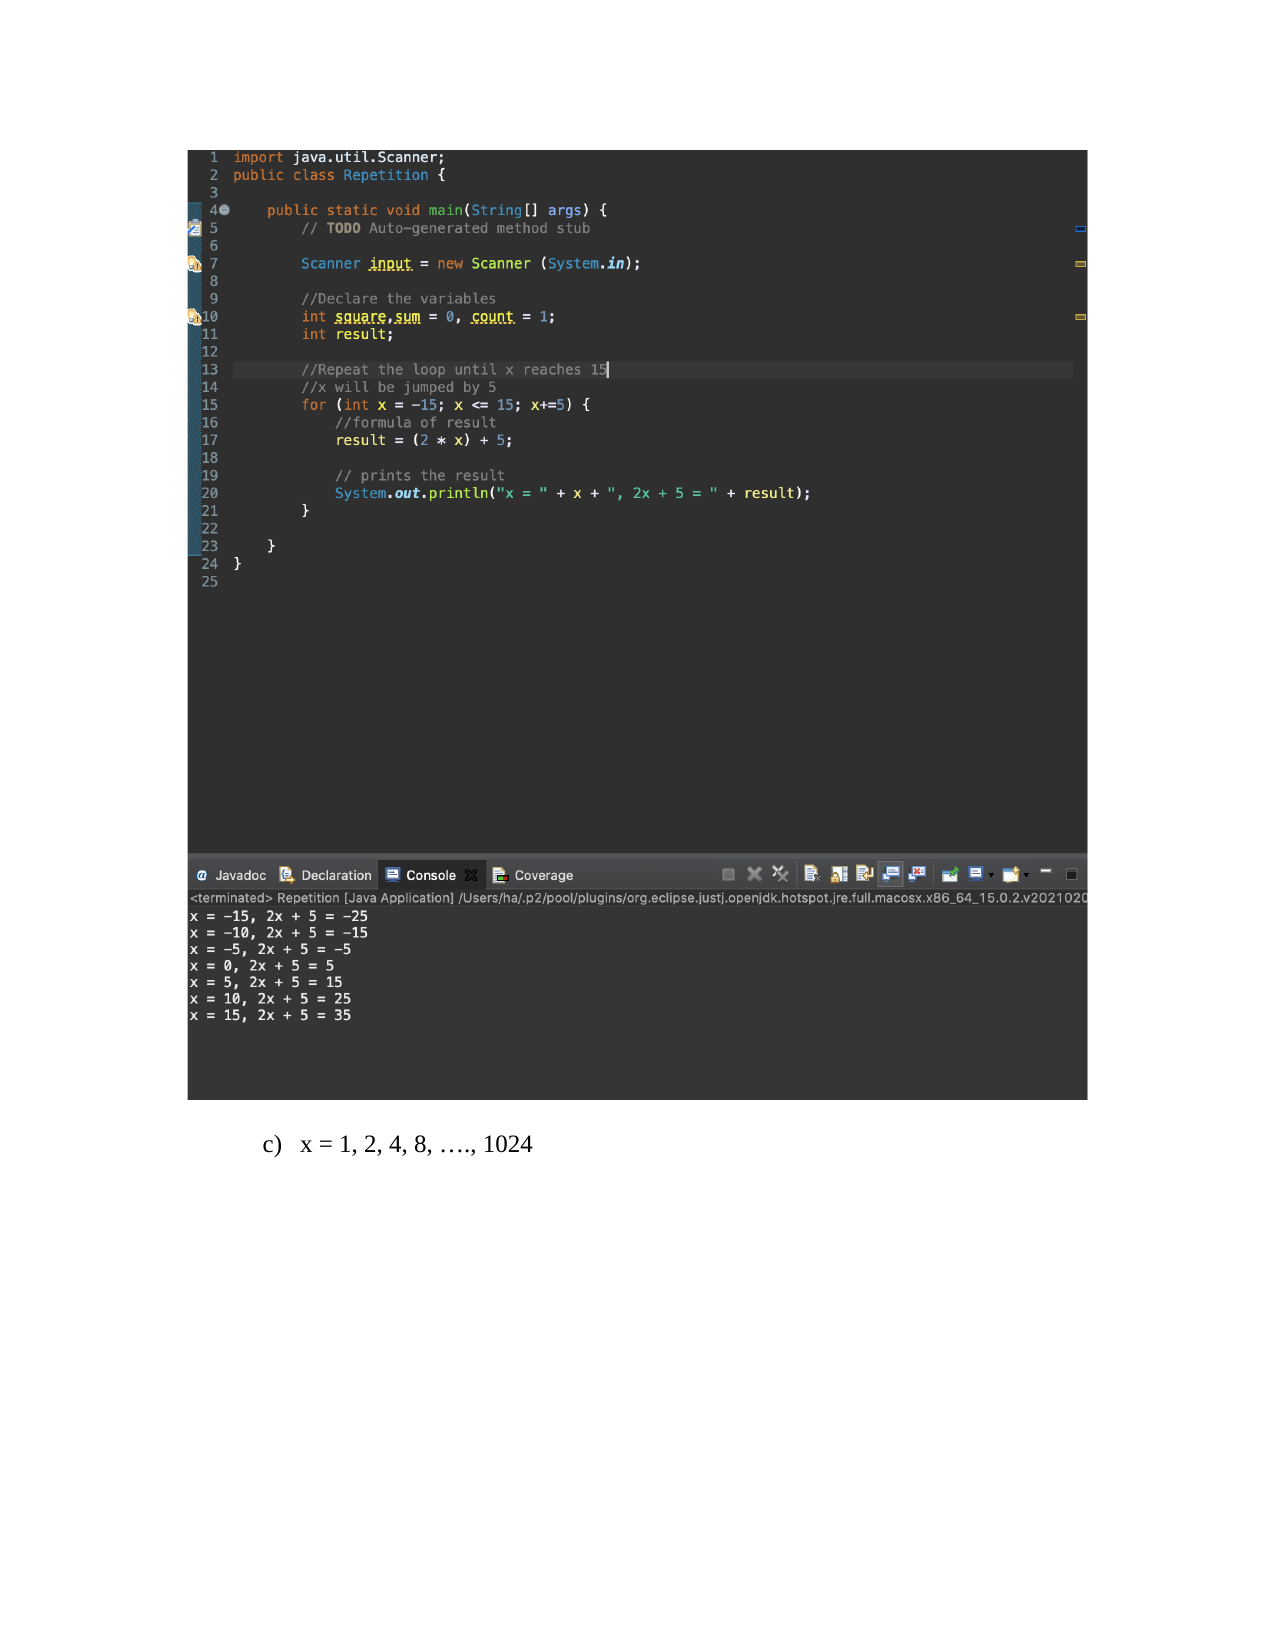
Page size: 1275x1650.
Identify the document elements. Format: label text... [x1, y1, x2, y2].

list x = 1, 2, 4, 8, …., 1024 [262, 1129, 1087, 1157]
picture [187, 150, 1088, 1100]
